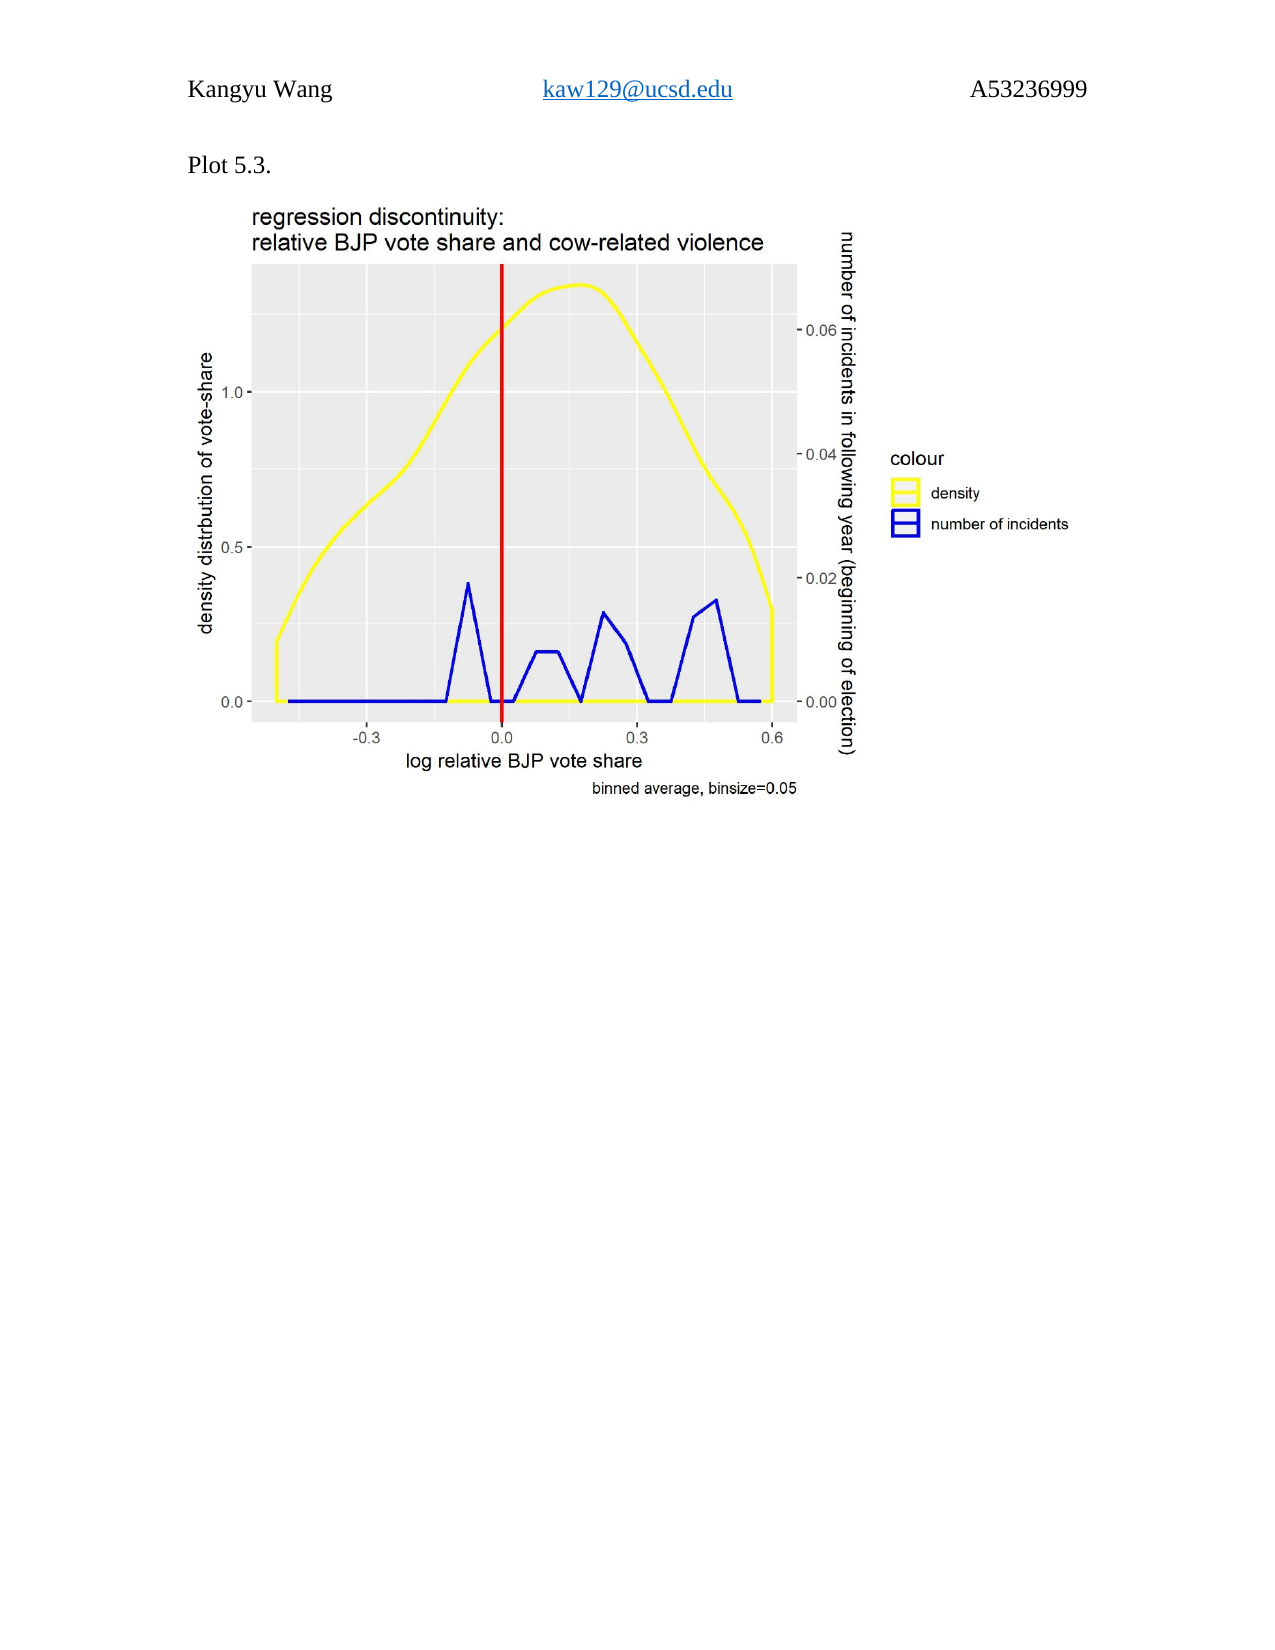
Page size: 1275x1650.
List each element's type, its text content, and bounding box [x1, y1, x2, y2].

picture [187, 197, 1088, 807]
text Plot 5.3. [187, 150, 1087, 179]
